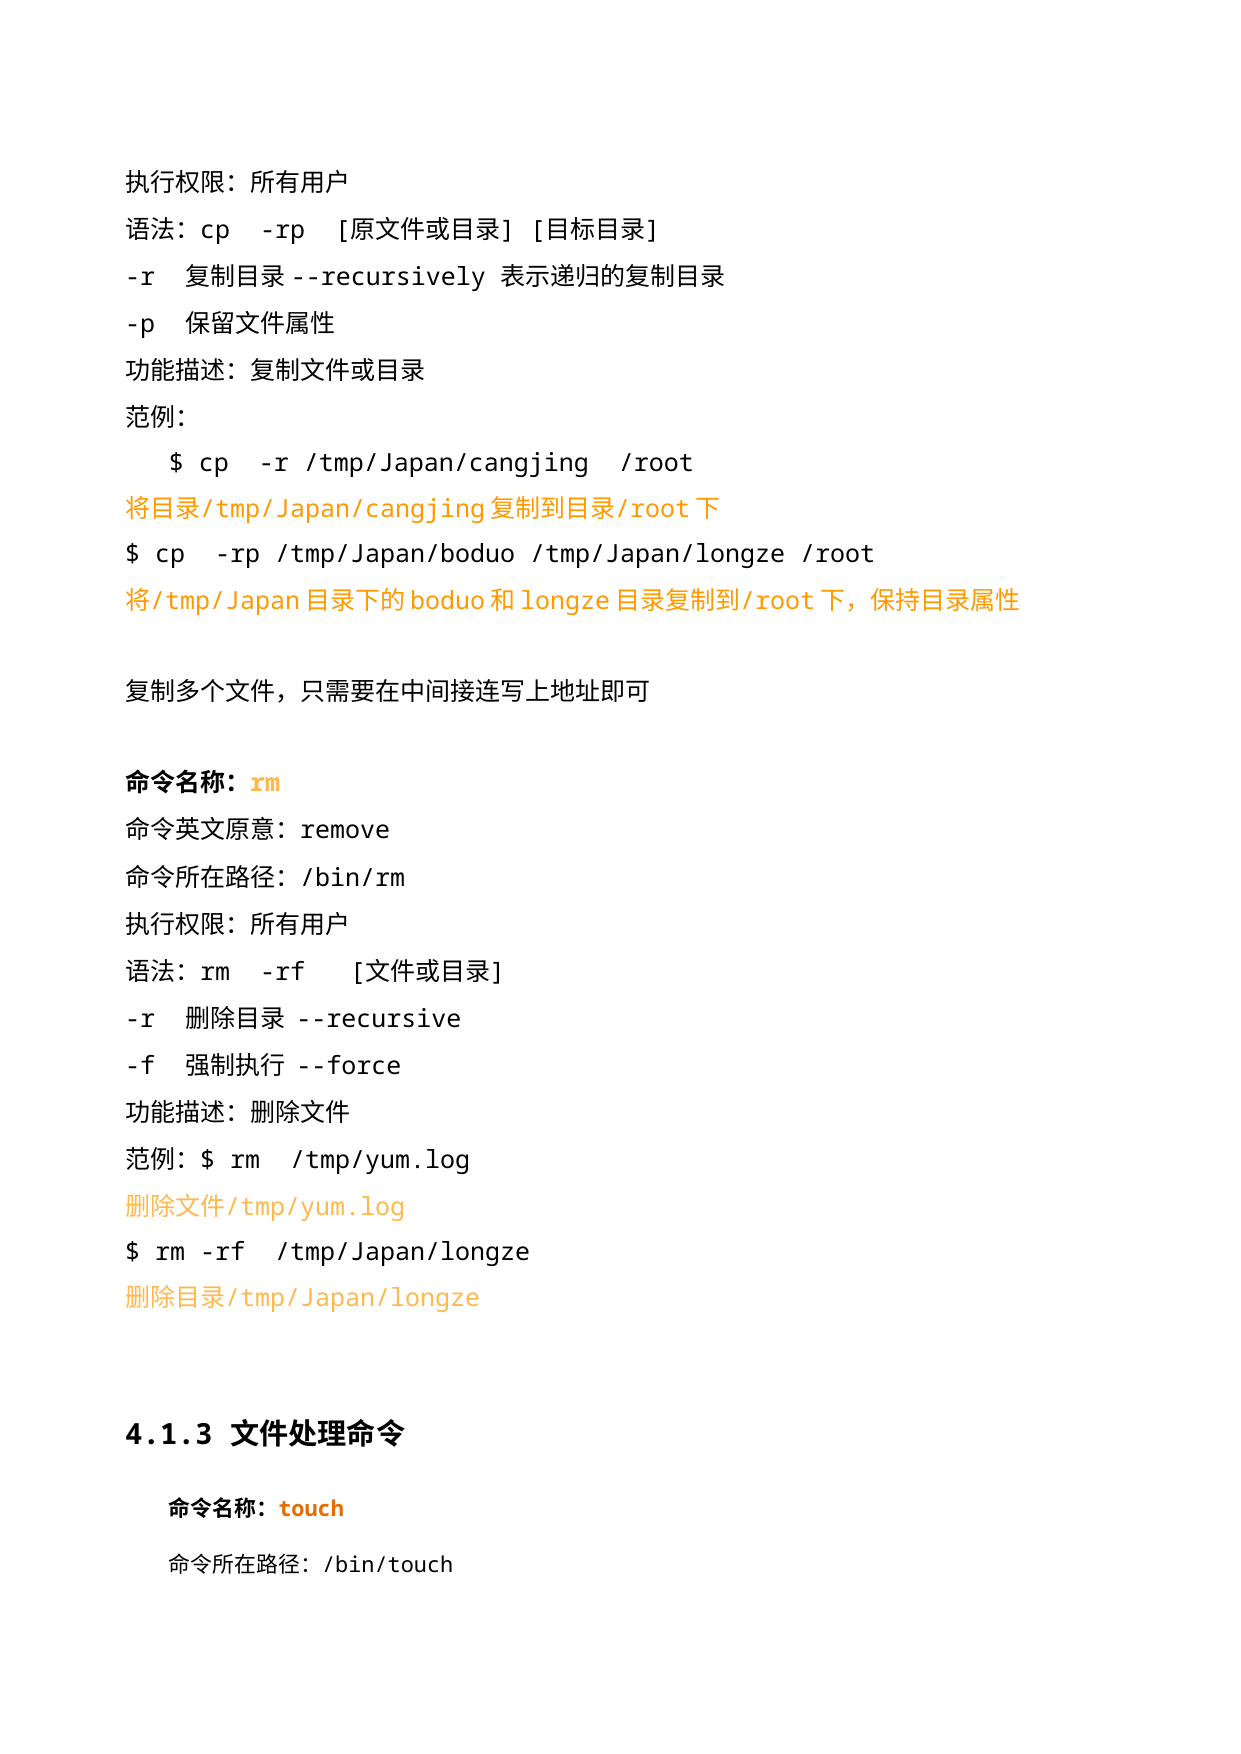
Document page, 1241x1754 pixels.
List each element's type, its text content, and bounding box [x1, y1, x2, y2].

text 功能描述：复制文件或目录 [125, 350, 1115, 387]
text 命令英文原意：remove [125, 810, 1115, 846]
text 将/tmp/Japan目录下的boduo和longze目录复制到/root下，保持目录属性 [125, 580, 1115, 616]
text 语法：rm -rf [文件或目录] [125, 951, 1115, 987]
text $ rm -rf /tmp/Japan/longze [125, 1234, 1115, 1268]
text 功能描述：删除文件 [125, 1092, 1115, 1129]
text $ cp -rp /tmp/Japan/boduo /tmp/Japan/longze /root [125, 536, 1115, 570]
subtitle 4.1.3 文件处理命令 [125, 1411, 1115, 1453]
text 将目录/tmp/Japan/cangjing复制到目录/root下 [125, 489, 1115, 525]
text 范例：$ rm /tmp/yum.log [125, 1139, 1115, 1176]
text 范例： [125, 397, 1115, 434]
text -f 强制执行 --force [125, 1045, 1115, 1082]
text 命令所在路径：/bin/touch [169, 1547, 1115, 1578]
text -r 删除目录 --recursive [125, 998, 1115, 1034]
text $ cp -r /tmp/Japan/cangjing /root [125, 444, 1115, 478]
text 命令所在路径：/bin/rm [125, 857, 1115, 893]
text 命令名称：touch [169, 1491, 1115, 1523]
text 执行权限：所有用户 [125, 904, 1115, 940]
text 语法：cp -rp [原文件或目录] [目标目录] [125, 209, 1115, 245]
text -p 保留文件属性 [125, 303, 1115, 339]
text 命令名称：rm [125, 763, 1115, 799]
text 执行权限：所有用户 [125, 162, 1115, 198]
text 删除目录/tmp/Japan/longze [125, 1278, 1115, 1314]
text 删除文件/tmp/yum.log [125, 1187, 1115, 1223]
text -r 复制目录 --recursively 表示递归的复制目录 [125, 256, 1115, 292]
text 复制多个文件，只需要在中间接连写上地址即可 [125, 671, 1115, 708]
